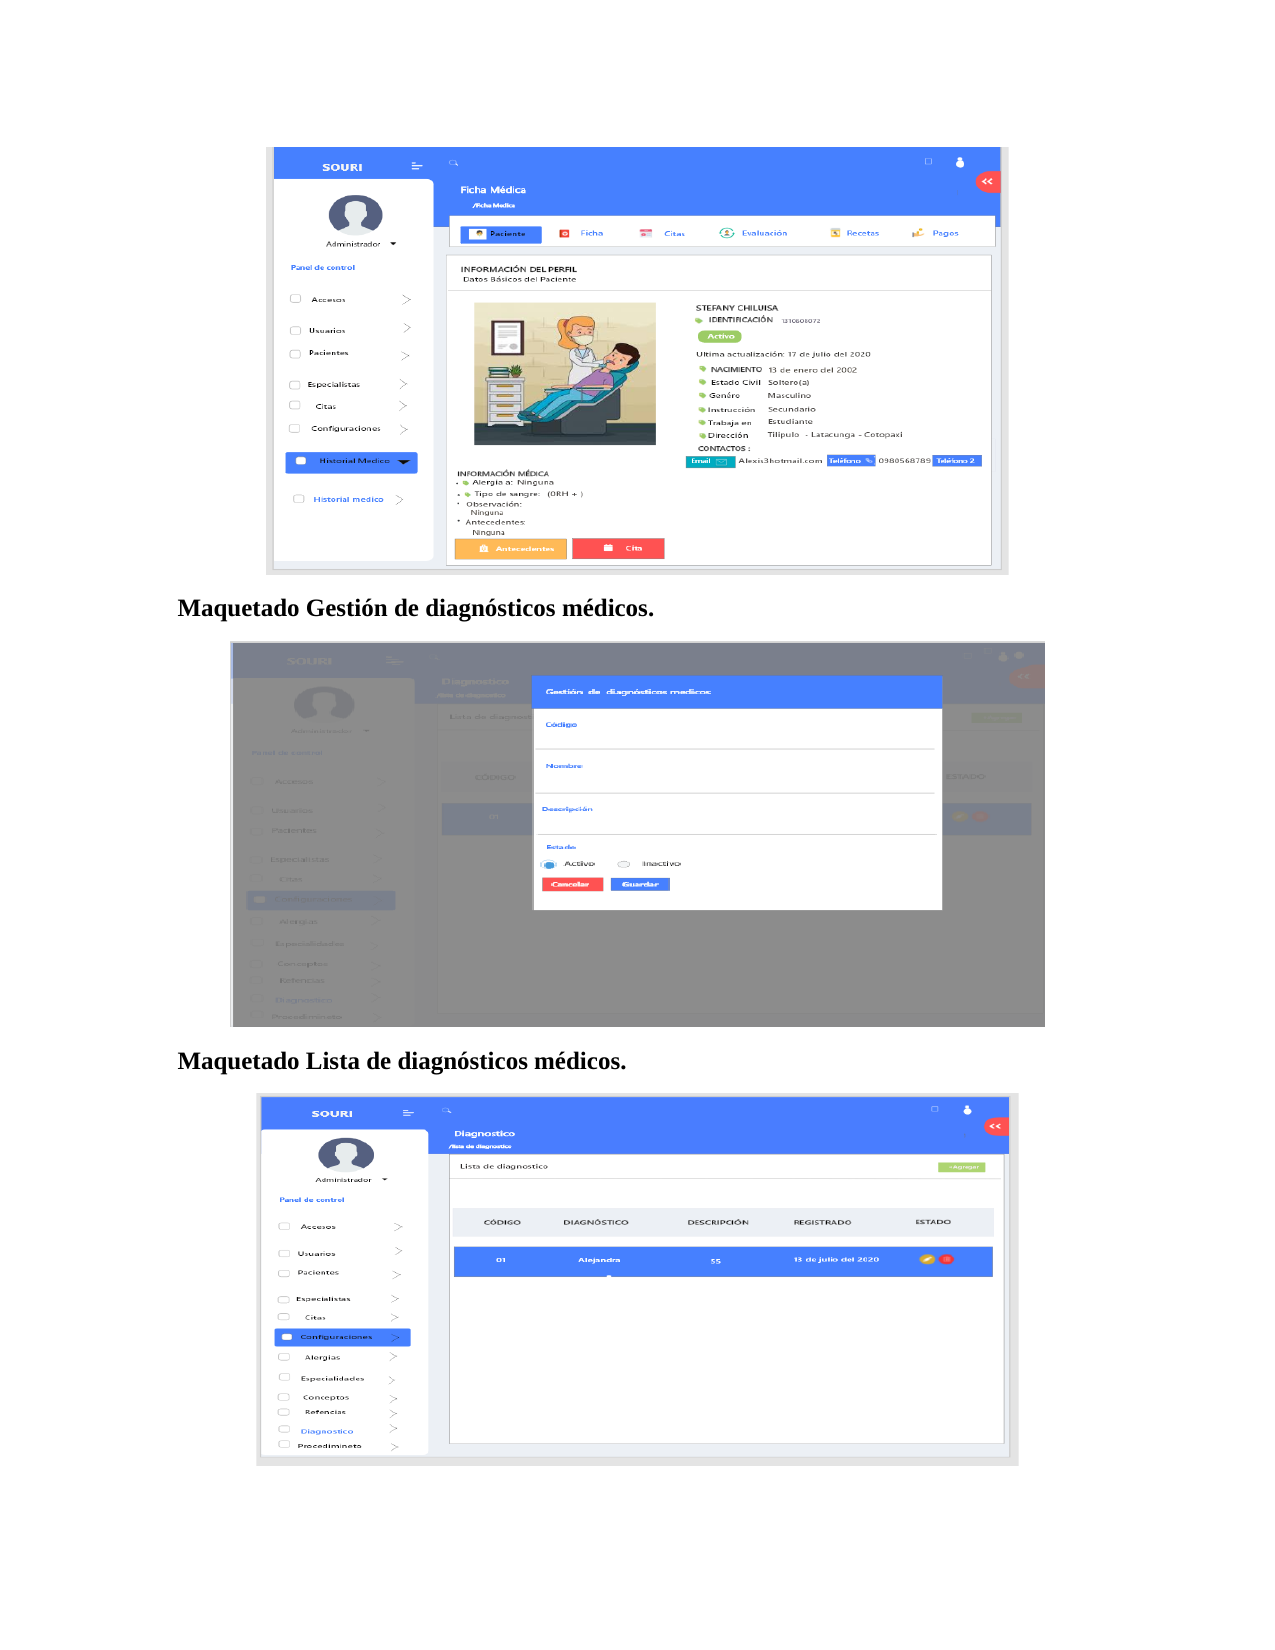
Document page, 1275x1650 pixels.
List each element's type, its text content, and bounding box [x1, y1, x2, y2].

picture [230, 641, 1045, 1027]
picture [266, 147, 1009, 575]
text Maquetado Gestión de diagnósticos médicos. [177, 593, 1098, 622]
picture [256, 1093, 1019, 1466]
text Maquetado Lista de diagnósticos médicos. [177, 1046, 1098, 1074]
